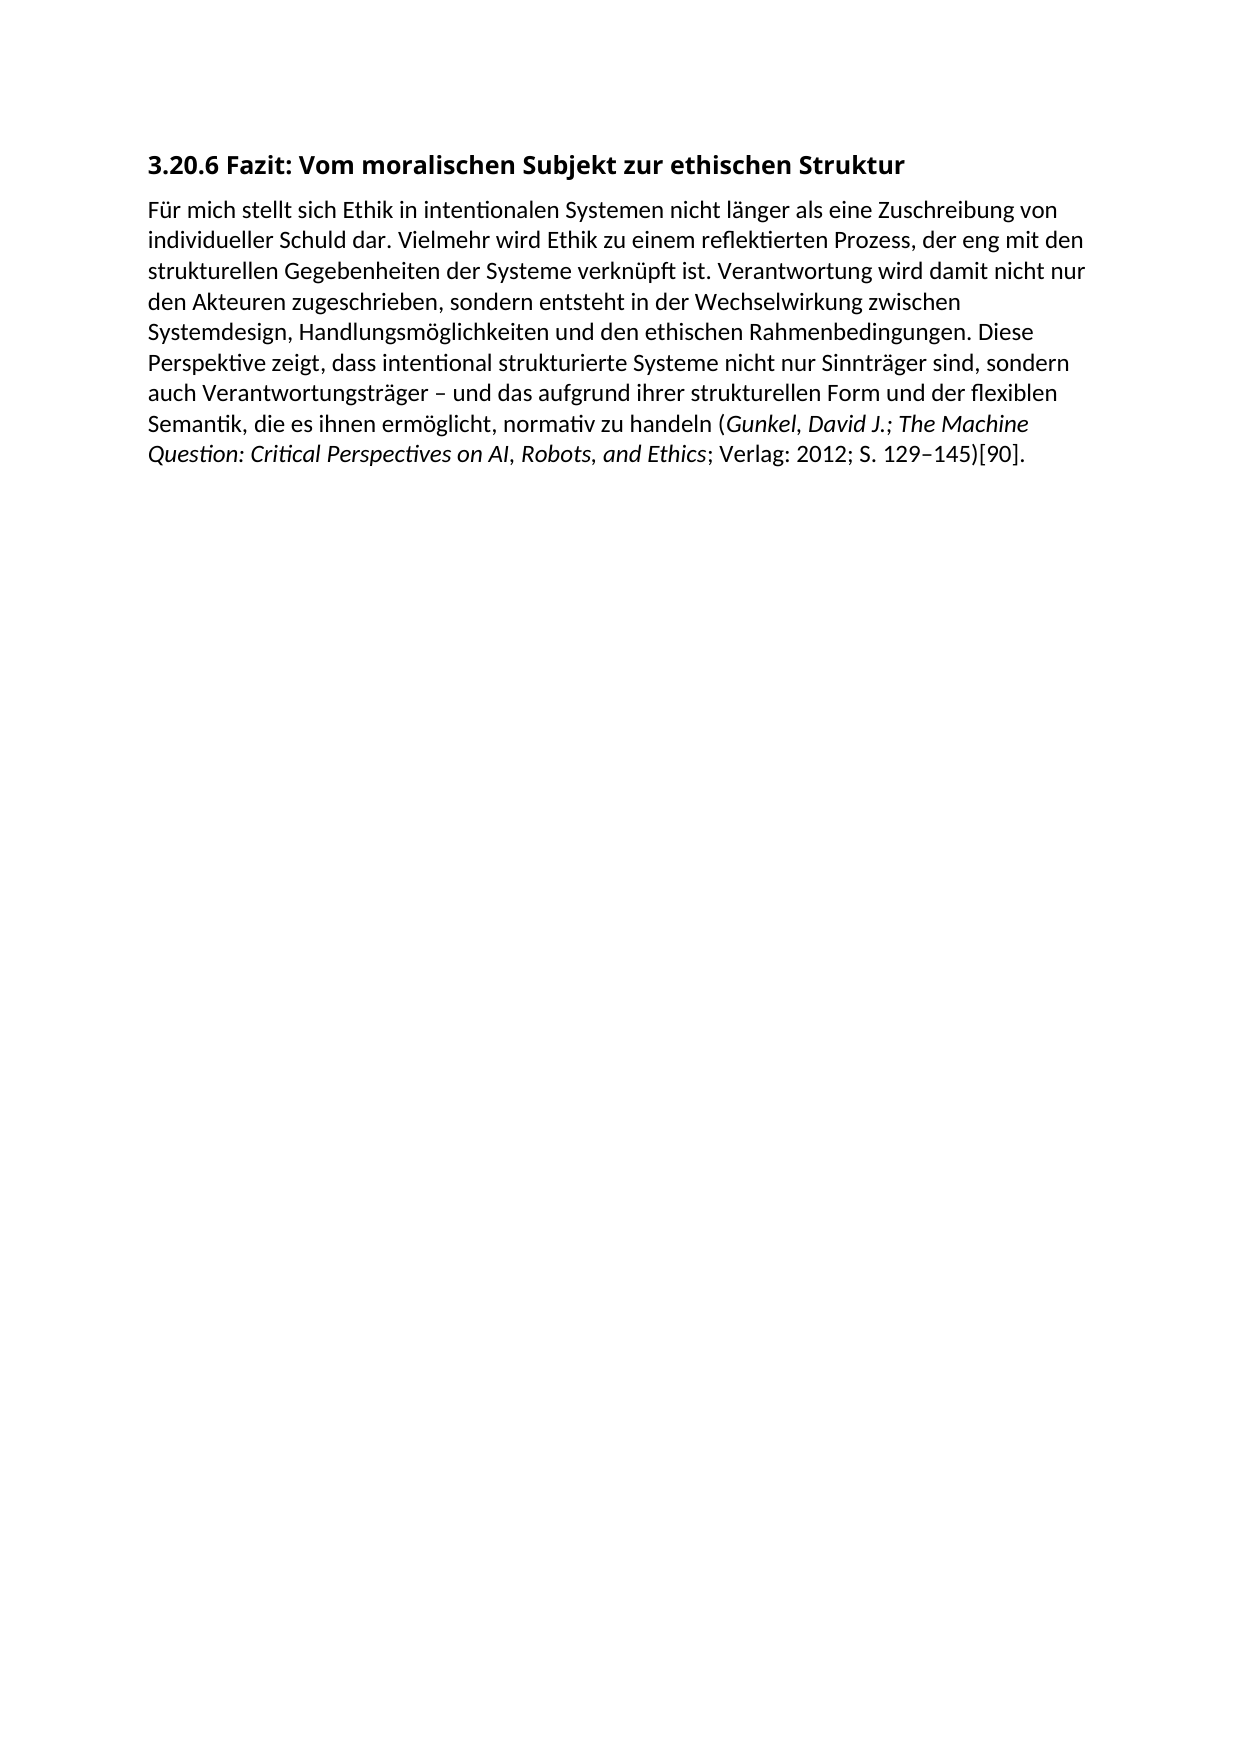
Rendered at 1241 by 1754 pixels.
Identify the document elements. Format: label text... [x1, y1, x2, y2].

subtitle 3.20.6 Fazit: Vom moralischen Subjekt zur ethischen Struktur [148, 148, 1093, 182]
text Für mich stellt sich Ethik in intentionalen Systemen nicht länger als eine Zuschreibung von individueller Schuld dar. Vielmehr wird Ethik zu einem reflektierten Prozess, der eng mit den strukturellen Gegebenheiten der Systeme verknüpft ist. Verantwortung wird damit nicht nur den Akteuren zugeschrieben, sondern entsteht in der Wechselwirkung zwischen Systemdesign, Handlungsmöglichkeiten und den ethischen Rahmenbedingungen. Diese Perspektive zeigt, dass intentional strukturierte Systeme nicht nur Sinnträger sind, sondern auch Verantwortungsträger – und das aufgrund ihrer strukturellen Form und der flexiblen Semantik, die es ihnen ermöglicht, normativ zu handeln (Gunkel, David J.; The Machine Question: Critical Perspectives on AI, Robots, and Ethics; Verlag: 2012; S. 129–145)[90]. [148, 194, 1093, 469]
